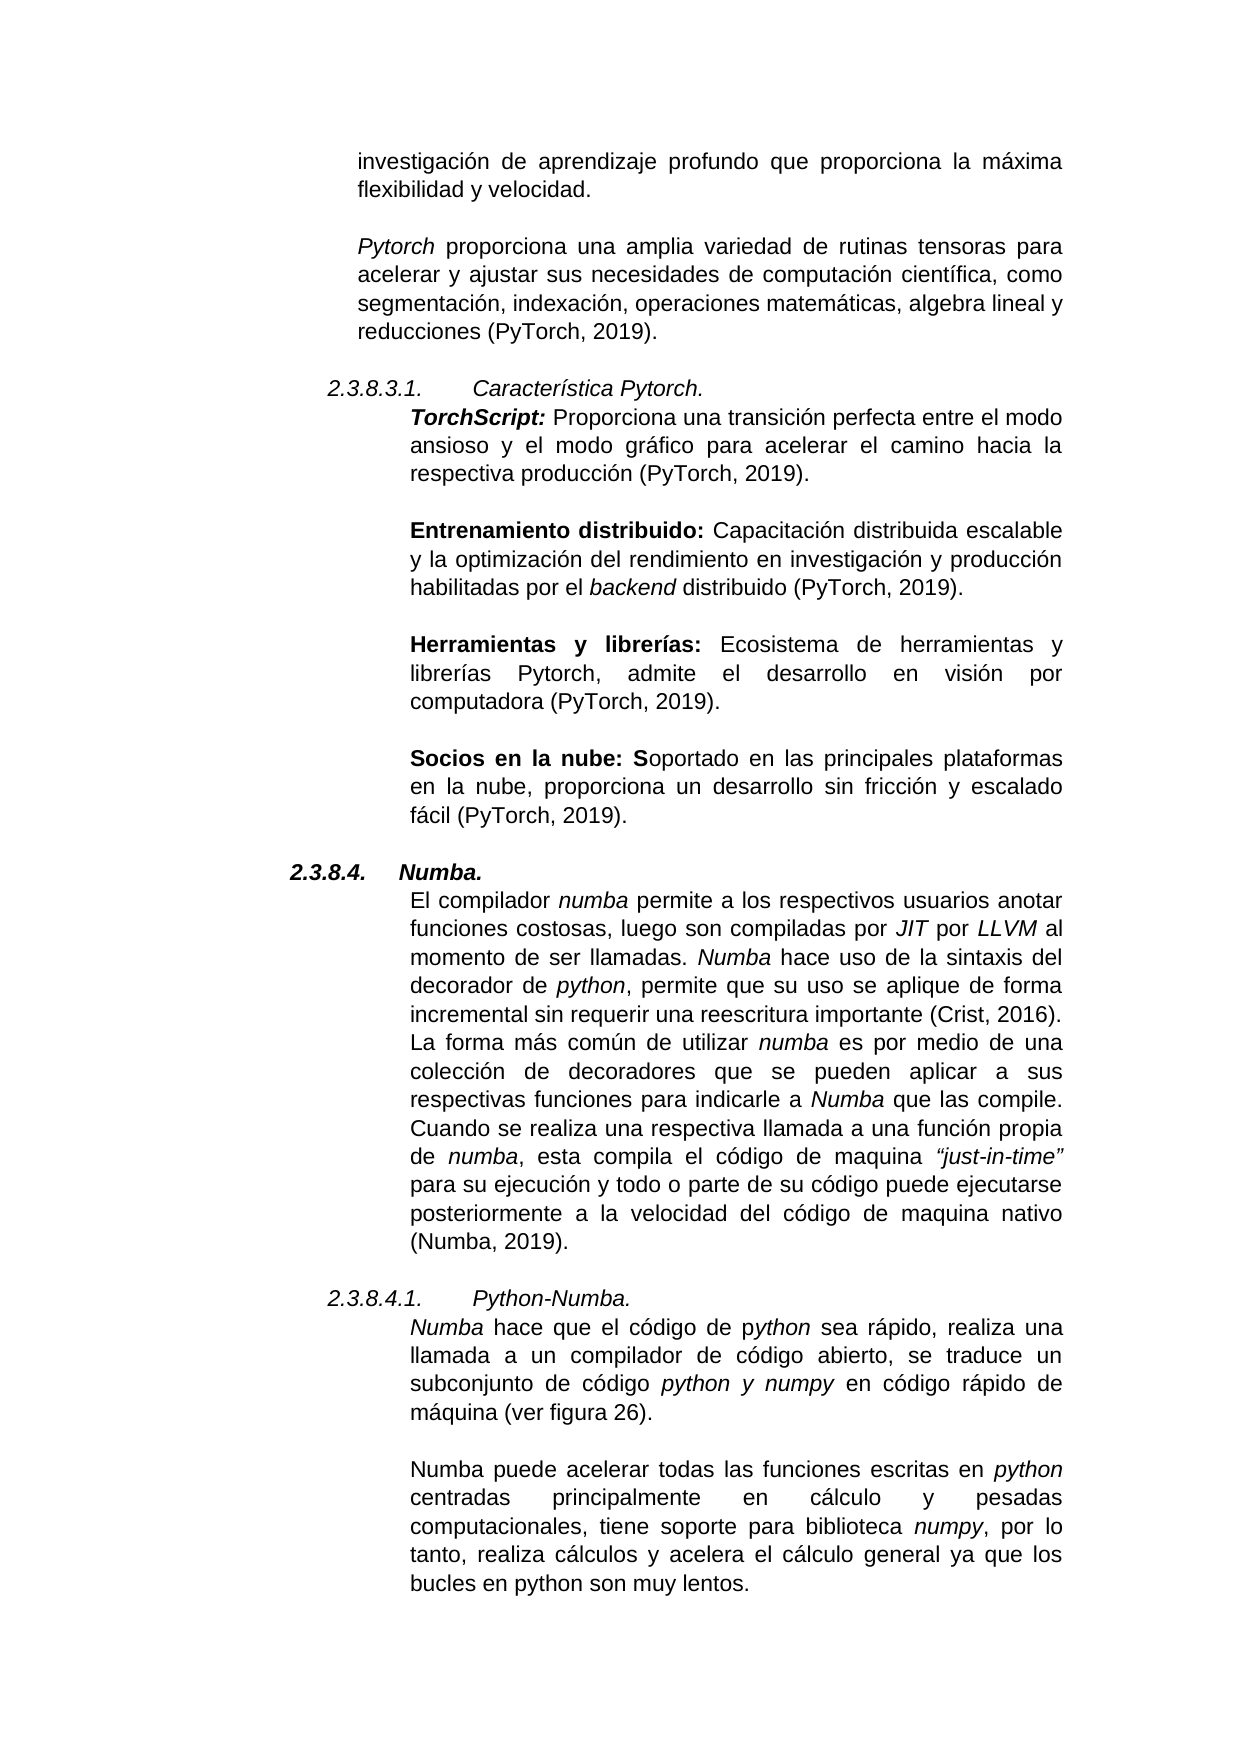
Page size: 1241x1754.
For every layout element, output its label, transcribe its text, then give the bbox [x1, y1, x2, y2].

list Herramientas y librerías: Ecosistema de herramientas y librerías Pytorch, admite el desarrollo en visión por computadora (PyTorch, 2019). [410, 631, 1063, 714]
list Numba. [290, 858, 1063, 885]
list Característica Pytorch. [327, 375, 1063, 401]
list Numba puede acelerar todas las funciones escritas en python centradas principalmente en cálculo y pesadas computacionales, tiene soporte para biblioteca numpy, por lo tanto, realiza cálculos y acelera el cálculo general ya que los bucles en python son muy lentos. [410, 1456, 1063, 1596]
list Numba hace que el código de python sea rápido, realiza una llamada a un compilador de código abierto, se traduce un subconjunto de código python y numpy en código rápido de máquina (ver figura 26). [410, 1313, 1063, 1425]
list TorchScript: Proporciona una transición perfecta entre el modo ansioso y el modo gráfico para acelerar el camino hacia la respectiva producción (PyTorch, 2019). [410, 403, 1063, 487]
list Python-Numba. [327, 1285, 1063, 1311]
list Entrenamiento distribuido: Capacitación distribuida escalable y la optimización del rendimiento en investigación y producción habilitadas por el backend distribuido (PyTorch, 2019). [410, 517, 1063, 601]
list El compilador numba permite a los respectivos usuarios anotar funciones costosas, luego son compiladas por JIT por LLVM al momento de ser llamadas. Numba hace uso de la sintaxis del decorador de python, permite que su uso se aplique de forma incremental sin requerir una reescritura importante (Crist, 2016). [410, 887, 1063, 1027]
list La forma más común de utilizar numba es por medio de una colección de decoradores que se pueden aplicar a sus respectivas funciones para indicarle a Numba que las compile. Cuando se realiza una respectiva llamada a una función propia de numba, esta compila el código de maquina “just-in-time” para su ejecución y todo o parte de su código puede ejecutarse posteriormente a la velocidad del código de maquina nativo (Numba, 2019). [410, 1029, 1063, 1254]
list Socios en la nube: Soportado en las principales plataformas en la nube, proporciona un desarrollo sin fricción y escalado fácil (PyTorch, 2019). [410, 745, 1063, 828]
list Pytorch proporciona una amplia variedad de rutinas tensoras para acelerar y ajustar sus necesidades de computación científica, como segmentación, indexación, operaciones matemáticas, algebra lineal y reducciones (PyTorch, 2019). [357, 233, 1063, 344]
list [357, 148, 1063, 202]
